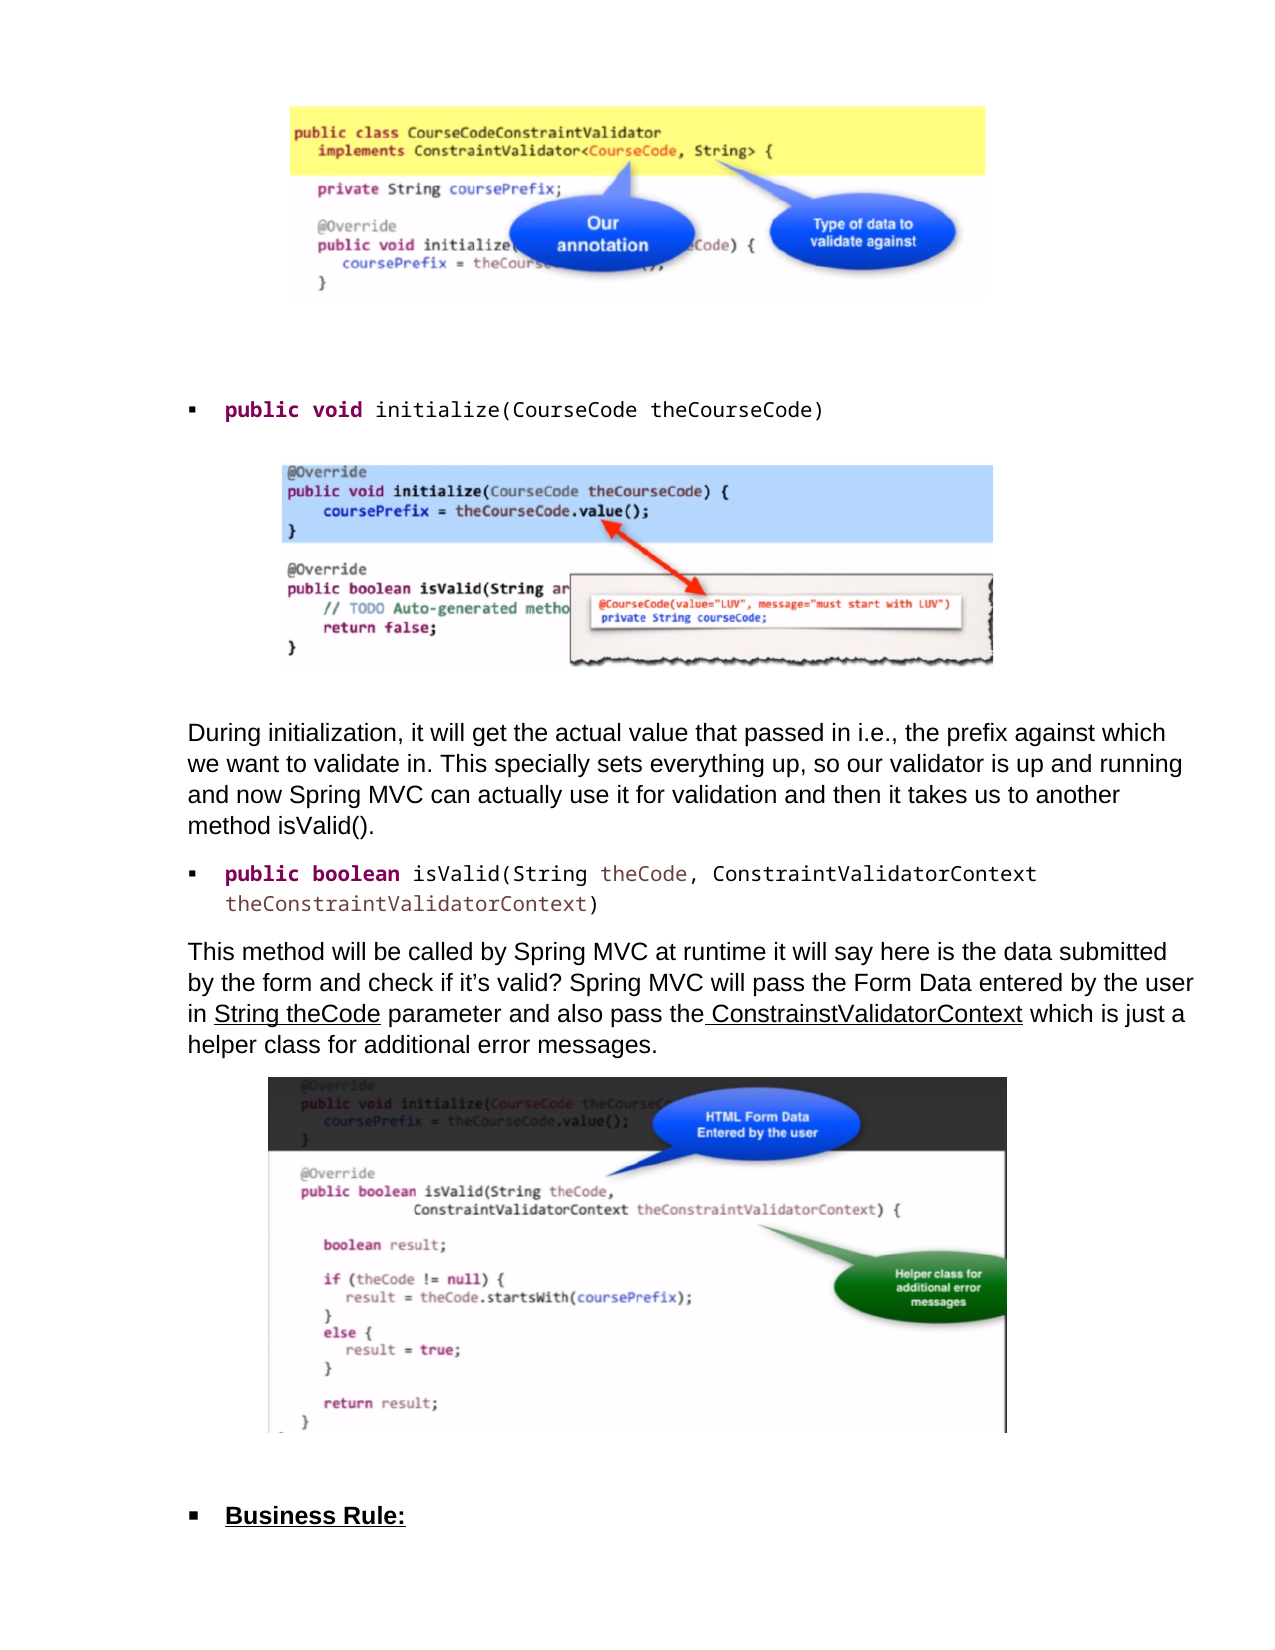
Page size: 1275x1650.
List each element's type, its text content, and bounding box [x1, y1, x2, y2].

text This method will be called by Spring MVC at runtime it will say here is the data submitted by the form and check if it’s valid? Spring MVC will pass the Form Data entered by the user in String theCode parameter and also pass the ConstrainstValidatorContext which is just a helper class for additional error messages. [187, 937, 1200, 1059]
list Business Rule: [187, 1501, 1200, 1530]
picture [268, 1077, 1007, 1433]
picture [281, 458, 994, 667]
list public void initialize(CourseCode theCourseCode) [187, 395, 1200, 423]
text During initialization, it will get the actual value that passed in i.e., the prefix against which we want to validate in. This specially sets everything up, so our validator is up and running and now Spring MVC can actually use it for validation and then it takes us to another method isValid(). [187, 718, 1200, 840]
picture [289, 106, 986, 299]
list public boolean isValid(String theCode, ConstraintValidatorContext theConstraintValidatorContext) [187, 859, 1200, 918]
